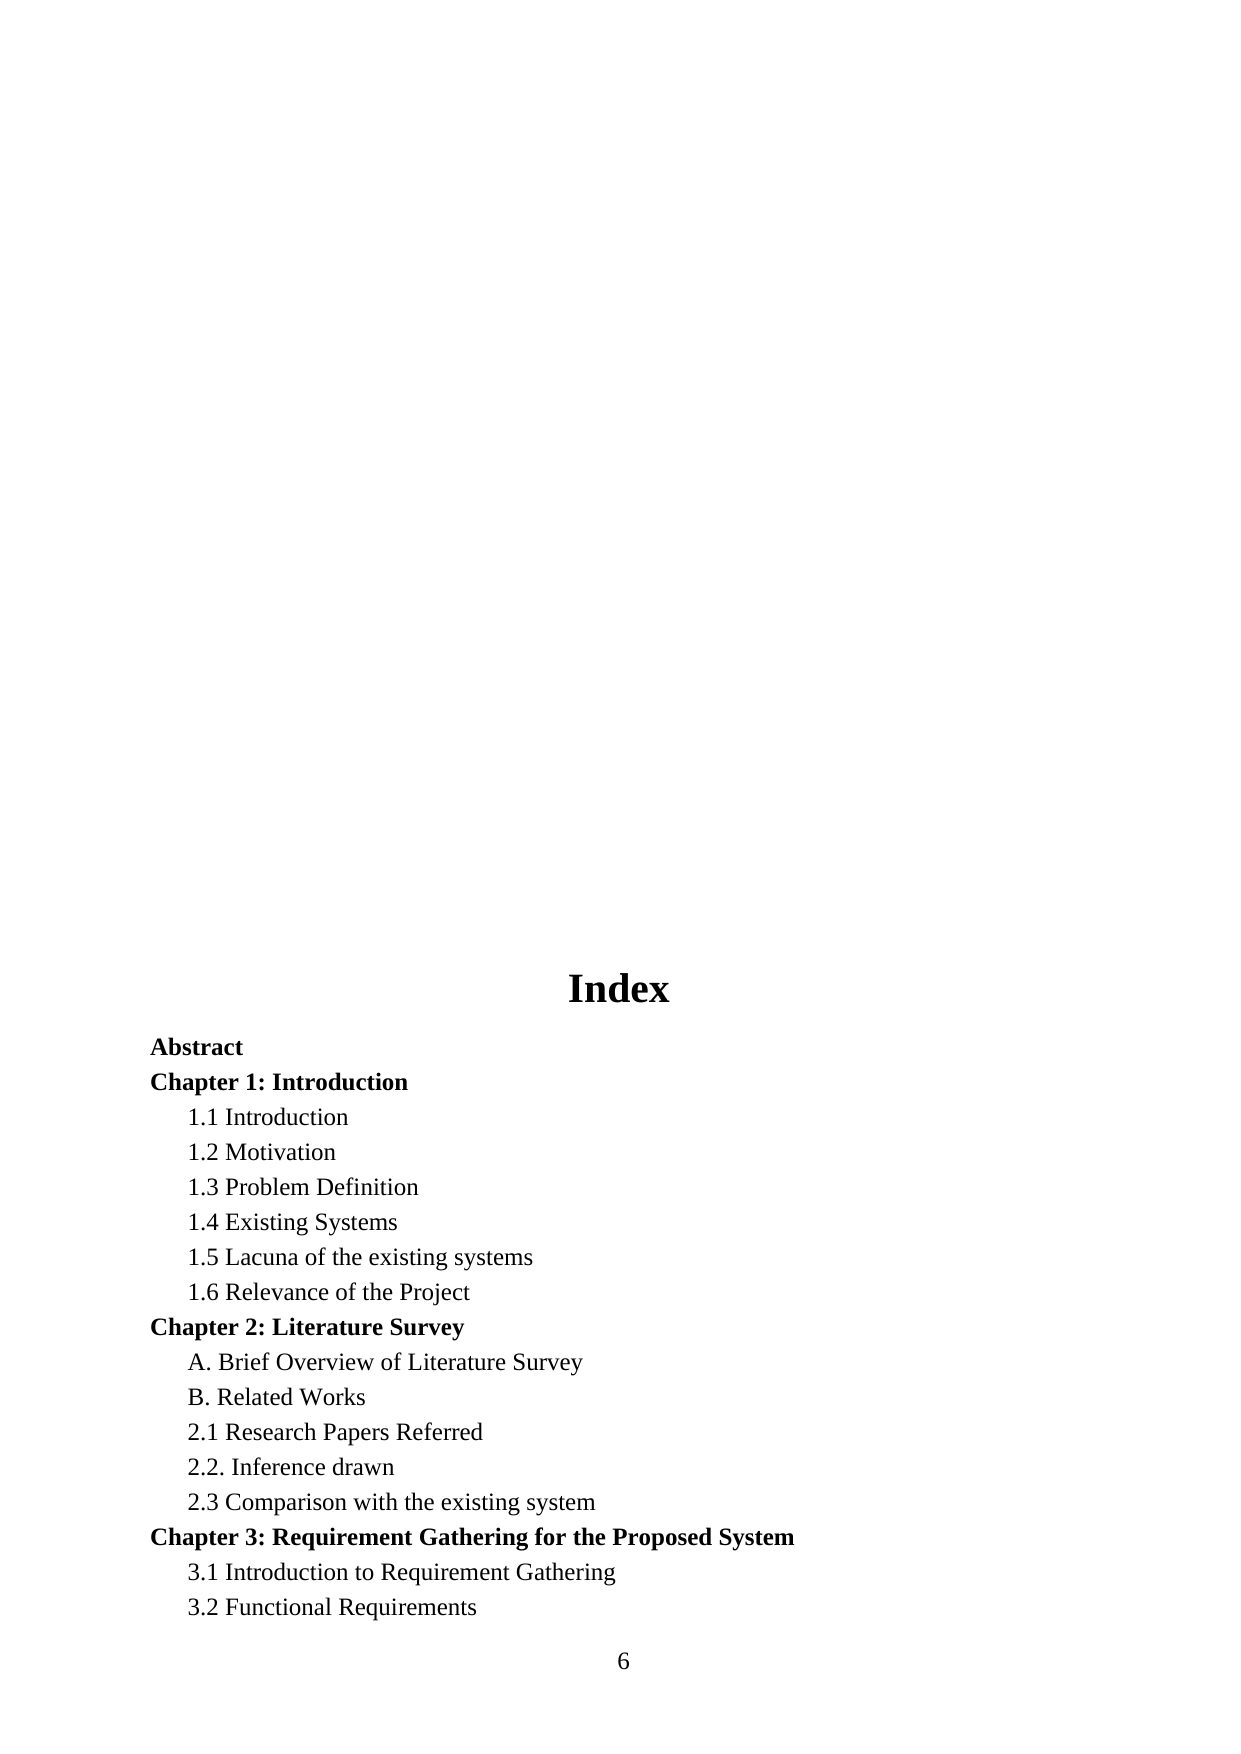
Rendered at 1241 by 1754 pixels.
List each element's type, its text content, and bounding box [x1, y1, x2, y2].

text Index [150, 963, 1087, 1011]
